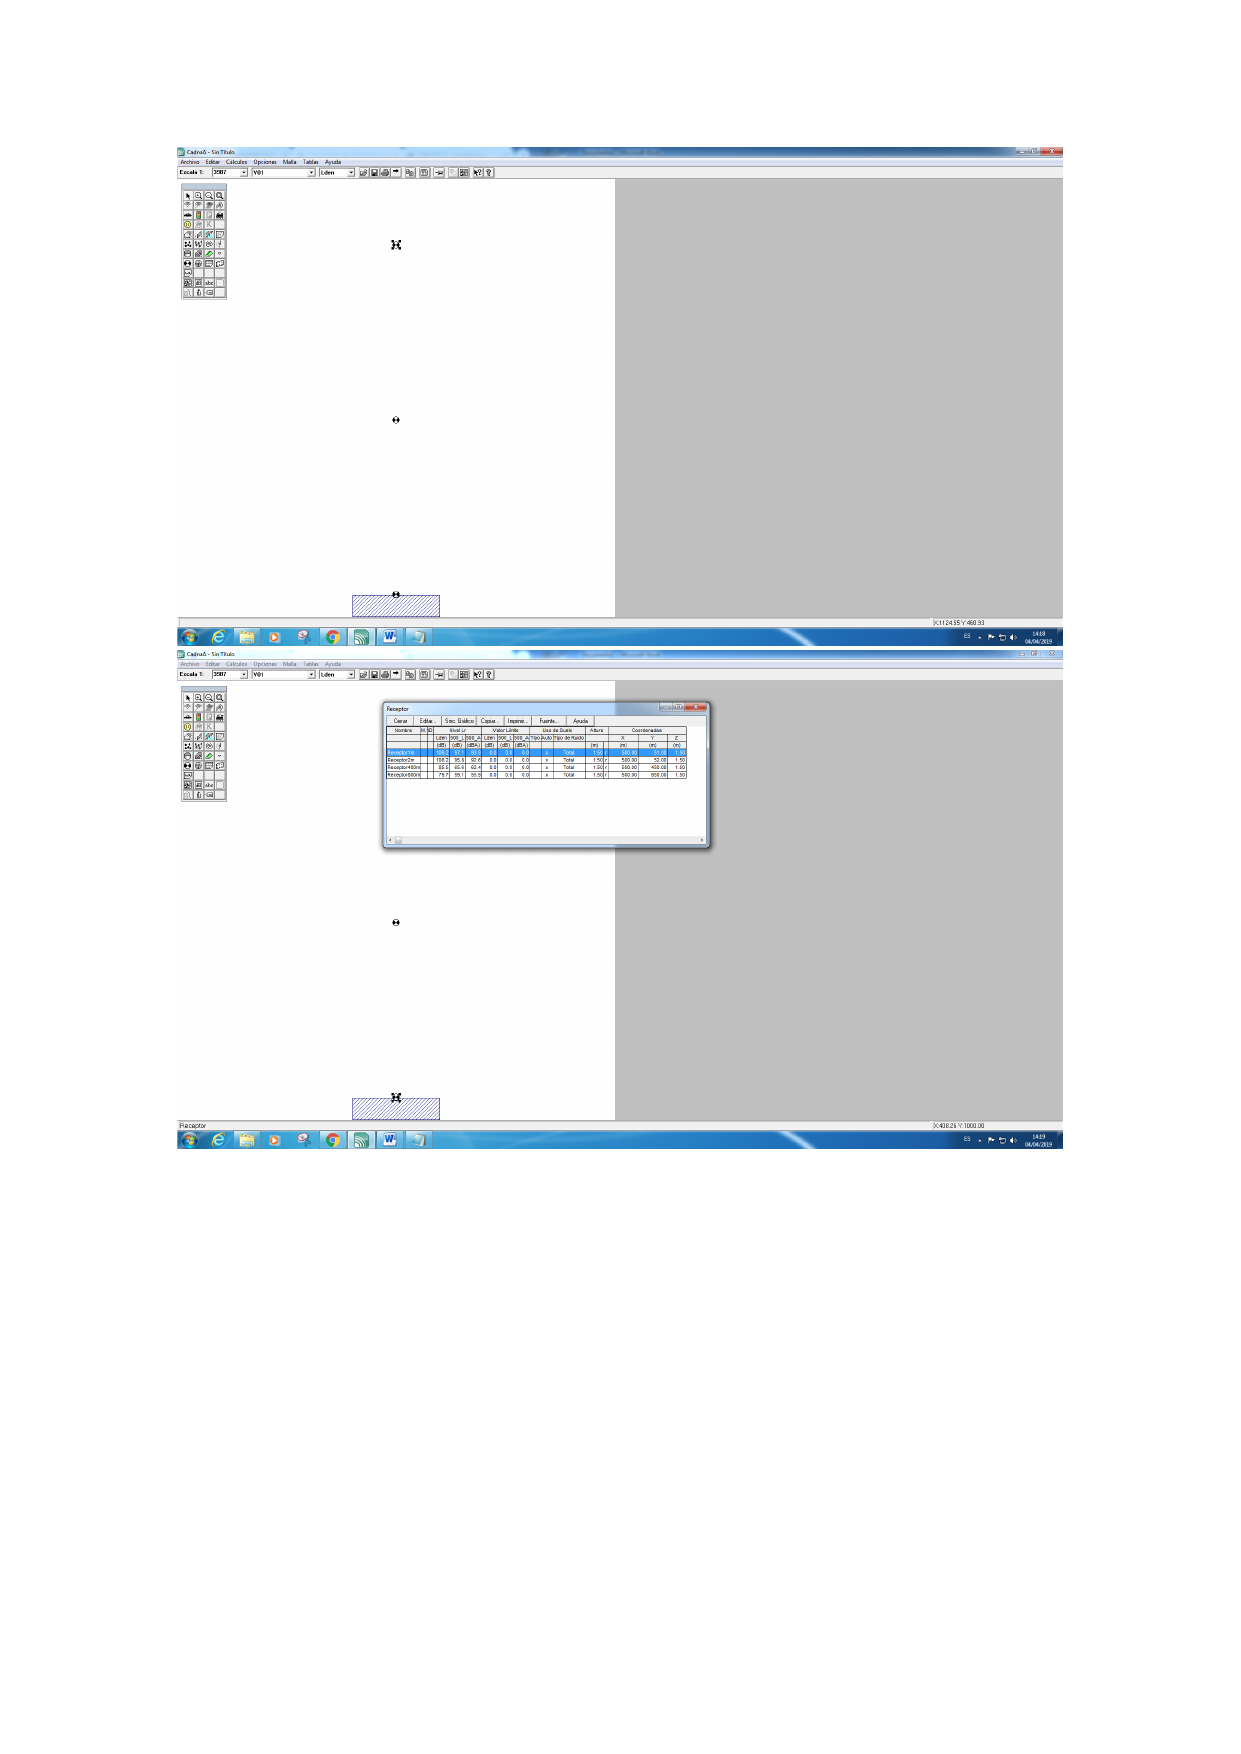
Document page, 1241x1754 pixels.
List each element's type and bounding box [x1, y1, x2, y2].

picture [177, 147, 1063, 646]
picture [177, 650, 1063, 1149]
